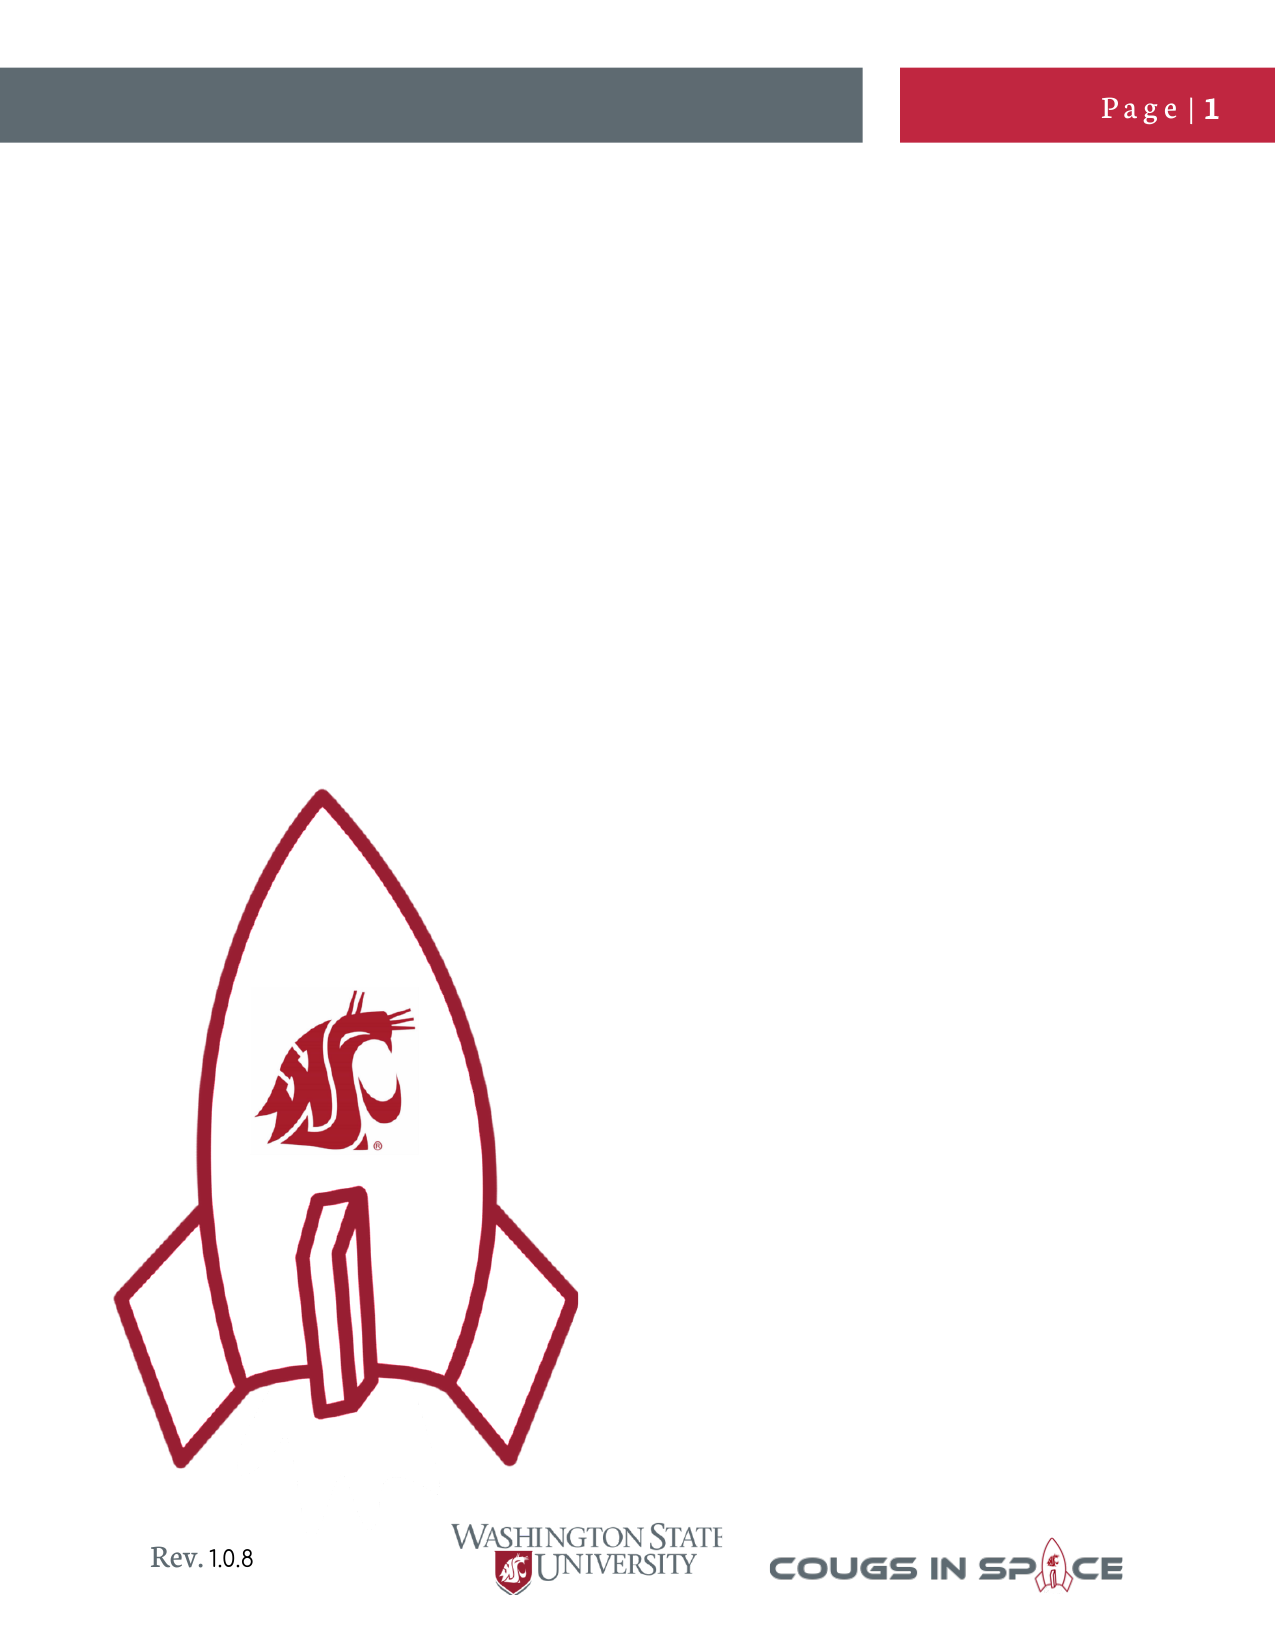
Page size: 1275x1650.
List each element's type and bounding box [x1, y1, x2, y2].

picture [450, 1522, 723, 1595]
picture [112, 787, 578, 1534]
picture [769, 1537, 1123, 1594]
